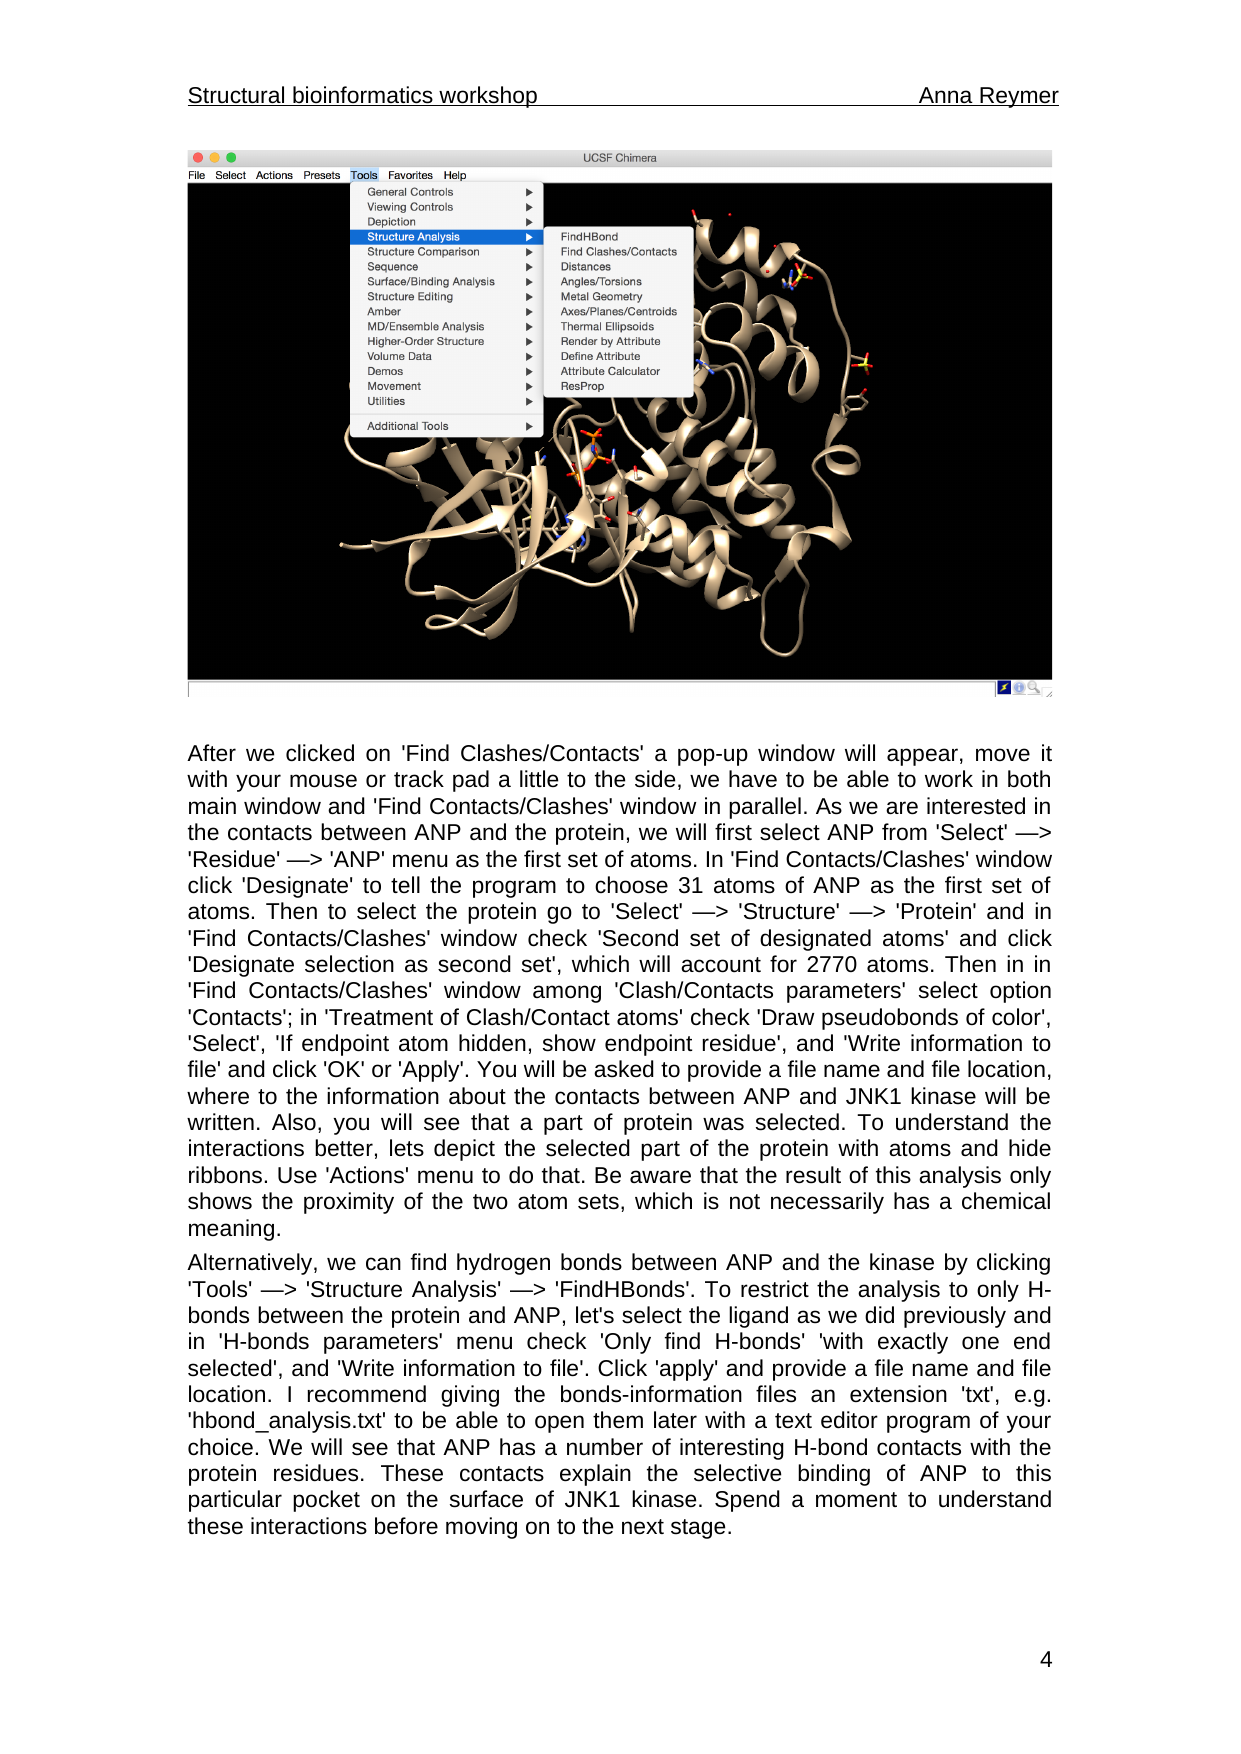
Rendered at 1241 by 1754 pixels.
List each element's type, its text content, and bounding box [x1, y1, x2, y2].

picture [187, 150, 1053, 697]
text Alternatively, we can find hydrogen bonds between ANP and the kinase by clicking 'Tools' —> 'Structure Analysis' —> 'FindHBonds'. To restrict the analysis to only H-bonds between the protein and ANP, let's select the ligand as we did previously and in 'H-bonds parameters' menu check 'Only find H-bonds' 'with exactly one end selected', and 'Write information to file'. Click 'apply' and provide a file name and file location. I recommend giving the bonds-information files an extension 'txt', e.g. 'hbond_analysis.txt' to be able to open them later with a text editor program of your choice. We will see that ANP has a number of interesting H-bond contacts with the protein residues. These contacts explain the selective binding of ANP to this particular pocket on the surface of JNK1 kinase. Spend a moment to understand these interactions before moving on to the next stage. [187, 1249, 1053, 1539]
text After we clicked on 'Find Clashes/Contacts' a pop-up window will appear, move it with your mouse or track pad a little to the side, we have to be able to work in both main window and 'Find Contacts/Clashes' window in parallel. As we are interested in the contacts between ANP and the protein, we will first select ANP from 'Select' —> 'Residue' —> 'ANP' menu as the first set of atoms. In 'Find Contacts/Clashes' window click 'Designate' to tell the program to choose 31 atoms of ANP as the first set of atoms. Then to select the protein go to 'Select' —> 'Structure' —> 'Protein' and in 'Find Contacts/Clashes' window check 'Second set of designated atoms' and click 'Designate selection as second set', which will account for 2770 atoms. Then in in 'Find Contacts/Clashes' window among 'Clash/Contacts parameters' select option 'Contacts'; in 'Treatment of Clash/Contact atoms' check 'Draw pseudobonds of color', 'Select', 'If endpoint atom hidden, show endpoint residue', and 'Write information to file' and click 'OK' or 'Apply'. You will be asked to provide a file name and file location, where to the information about the contacts between ANP and JNK1 kinase will be written. Also, you will see that a part of protein was selected. To understand the interactions better, lets depict the selected part of the protein with atoms and hide ribbons. Use 'Actions' menu to do that. Be aware that the result of this analysis only shows the proximity of the two atom sets, which is not necessarily has a chemical meaning. [187, 740, 1053, 1241]
